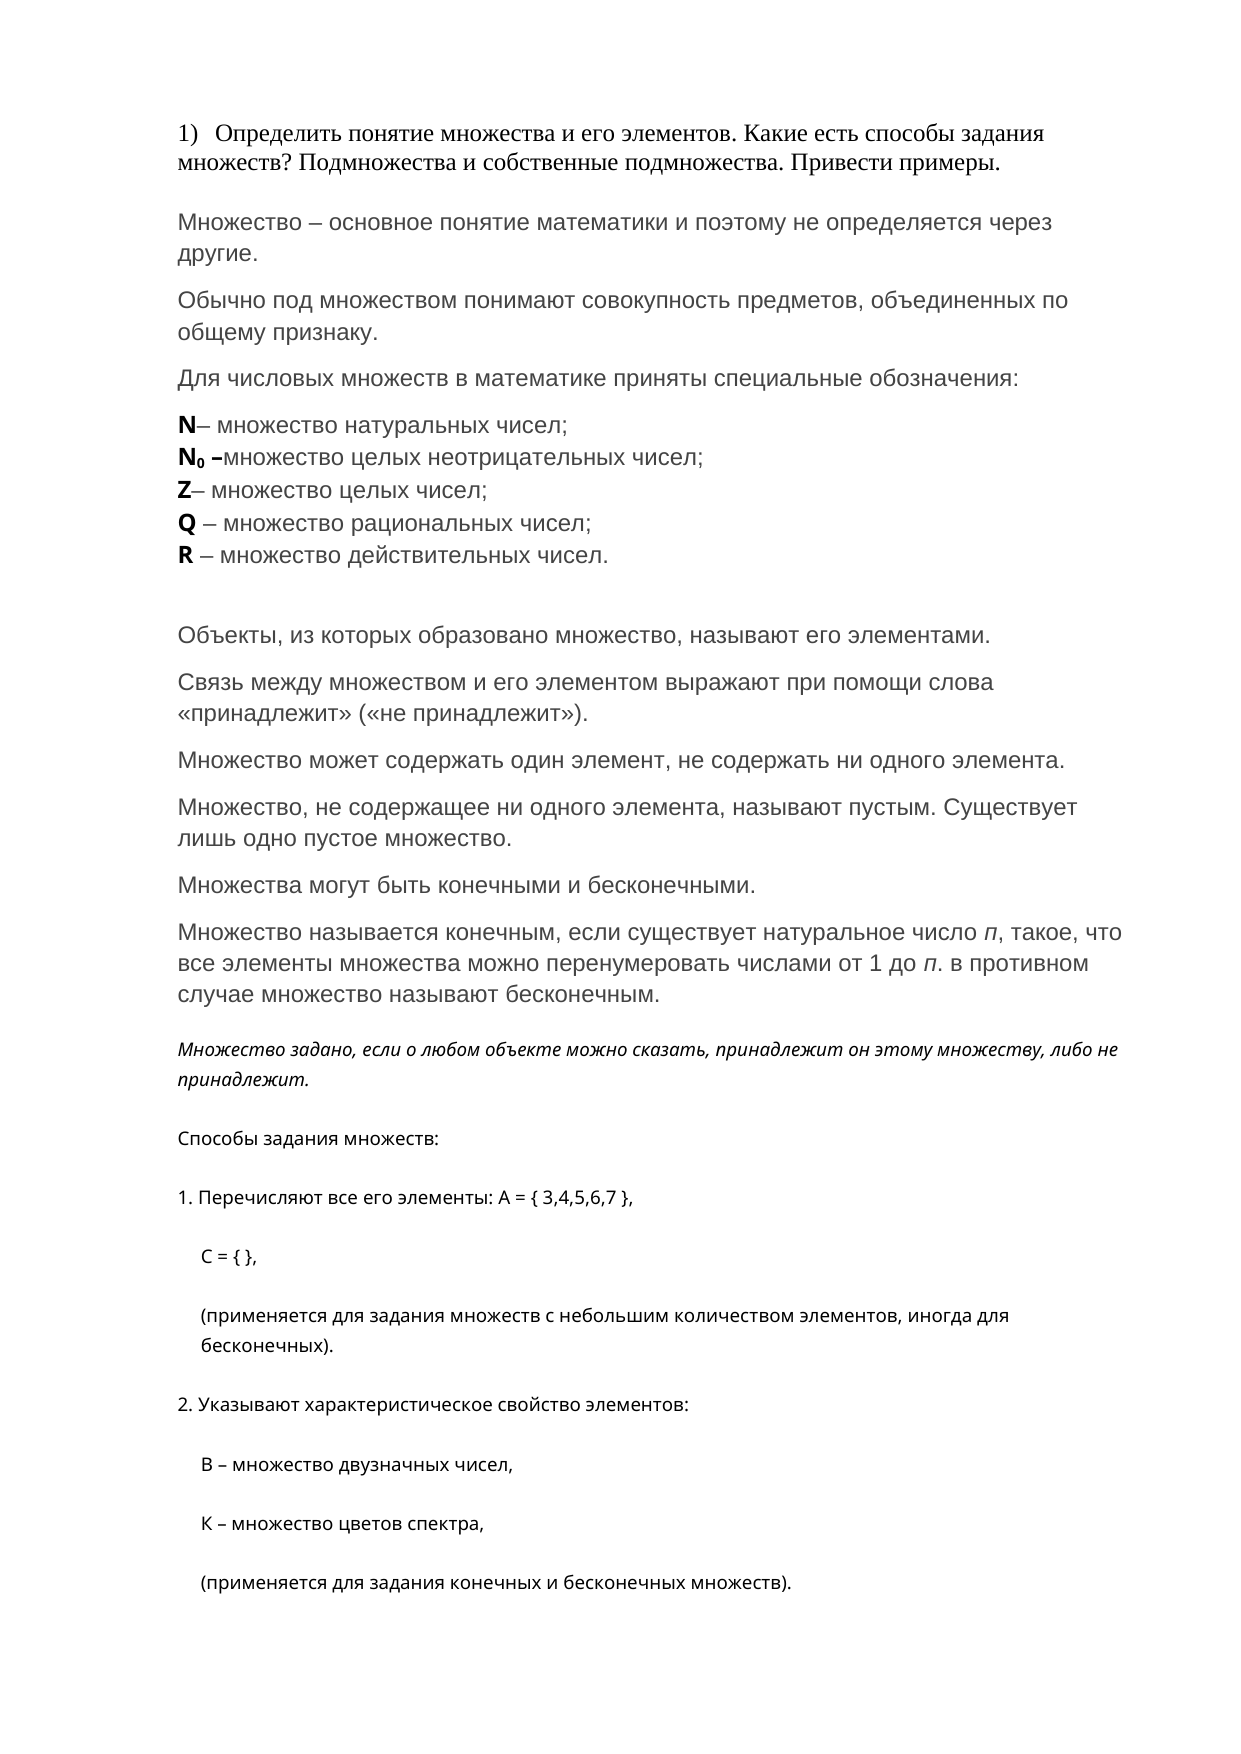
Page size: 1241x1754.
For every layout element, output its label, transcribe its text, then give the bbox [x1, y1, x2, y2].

text Для числовых множеств в математике приняты специальные обозначения: [177, 361, 1136, 392]
text Обычно под множеством понимают совокупность предметов, объединенных по общему признаку. [177, 282, 1136, 345]
text Множество задано, если о любом объекте можно сказать, принадлежит он этому множеству, либо не принадлежит. [177, 1031, 1128, 1091]
text 1. Перечисляют все его элементы: А = { 3,4,5,6,7 }, [177, 1180, 1128, 1210]
text Способы задания множеств: [177, 1121, 1128, 1151]
text N0 –множество целых неотрицательных чисел; [177, 440, 1136, 473]
text Q – множество рациональных чисел; [177, 505, 1136, 538]
text Множество, не содержащее ни одного элемента, называют пустым. Существует лишь одно пустое множество. [177, 789, 1136, 852]
text Множество называется конечным, если существует натуральное число п, такое, что все элементы множества можно перенумеровать числами от 1 до п. в противном случае множество называют бесконечным. [177, 914, 1136, 1008]
text N– множество натуральных чисел; [177, 407, 1136, 440]
text Объекты, из которых образовано множество, называют его элементами. [177, 617, 1136, 649]
text Множества могут быть конечными и бесконечными. [177, 867, 1136, 899]
text (применяется для задания множеств с небольшим количеством элементов, иногда для бесконечных). [201, 1298, 1128, 1358]
text С = { }, [201, 1239, 1128, 1269]
text Множество – основное понятие математики и поэтому не определяется через другие. [177, 204, 1136, 267]
text R – множество действительных чисел. [177, 538, 1136, 571]
text К – множество цветов спектра, [201, 1506, 1128, 1536]
text 2. Указывают характеристическое свойство элементов: [177, 1387, 1128, 1417]
text Множество может содержать один элемент, не содержать ни одного элемента. [177, 742, 1136, 774]
text Связь между множеством и его элементом выражают при помощи слова «принадлежит» («не принадлежит»). [177, 664, 1136, 727]
list Определить понятие множества и его элементов. Какие есть способы задания множеств? Подмножества и собственные подмножества. Привести примеры. [177, 118, 1152, 176]
text Z– множество целых чисел; [177, 473, 1136, 505]
text (применяется для задания конечных и бесконечных множеств). [201, 1565, 1128, 1595]
text В – множество двузначных чисел, [201, 1446, 1128, 1476]
